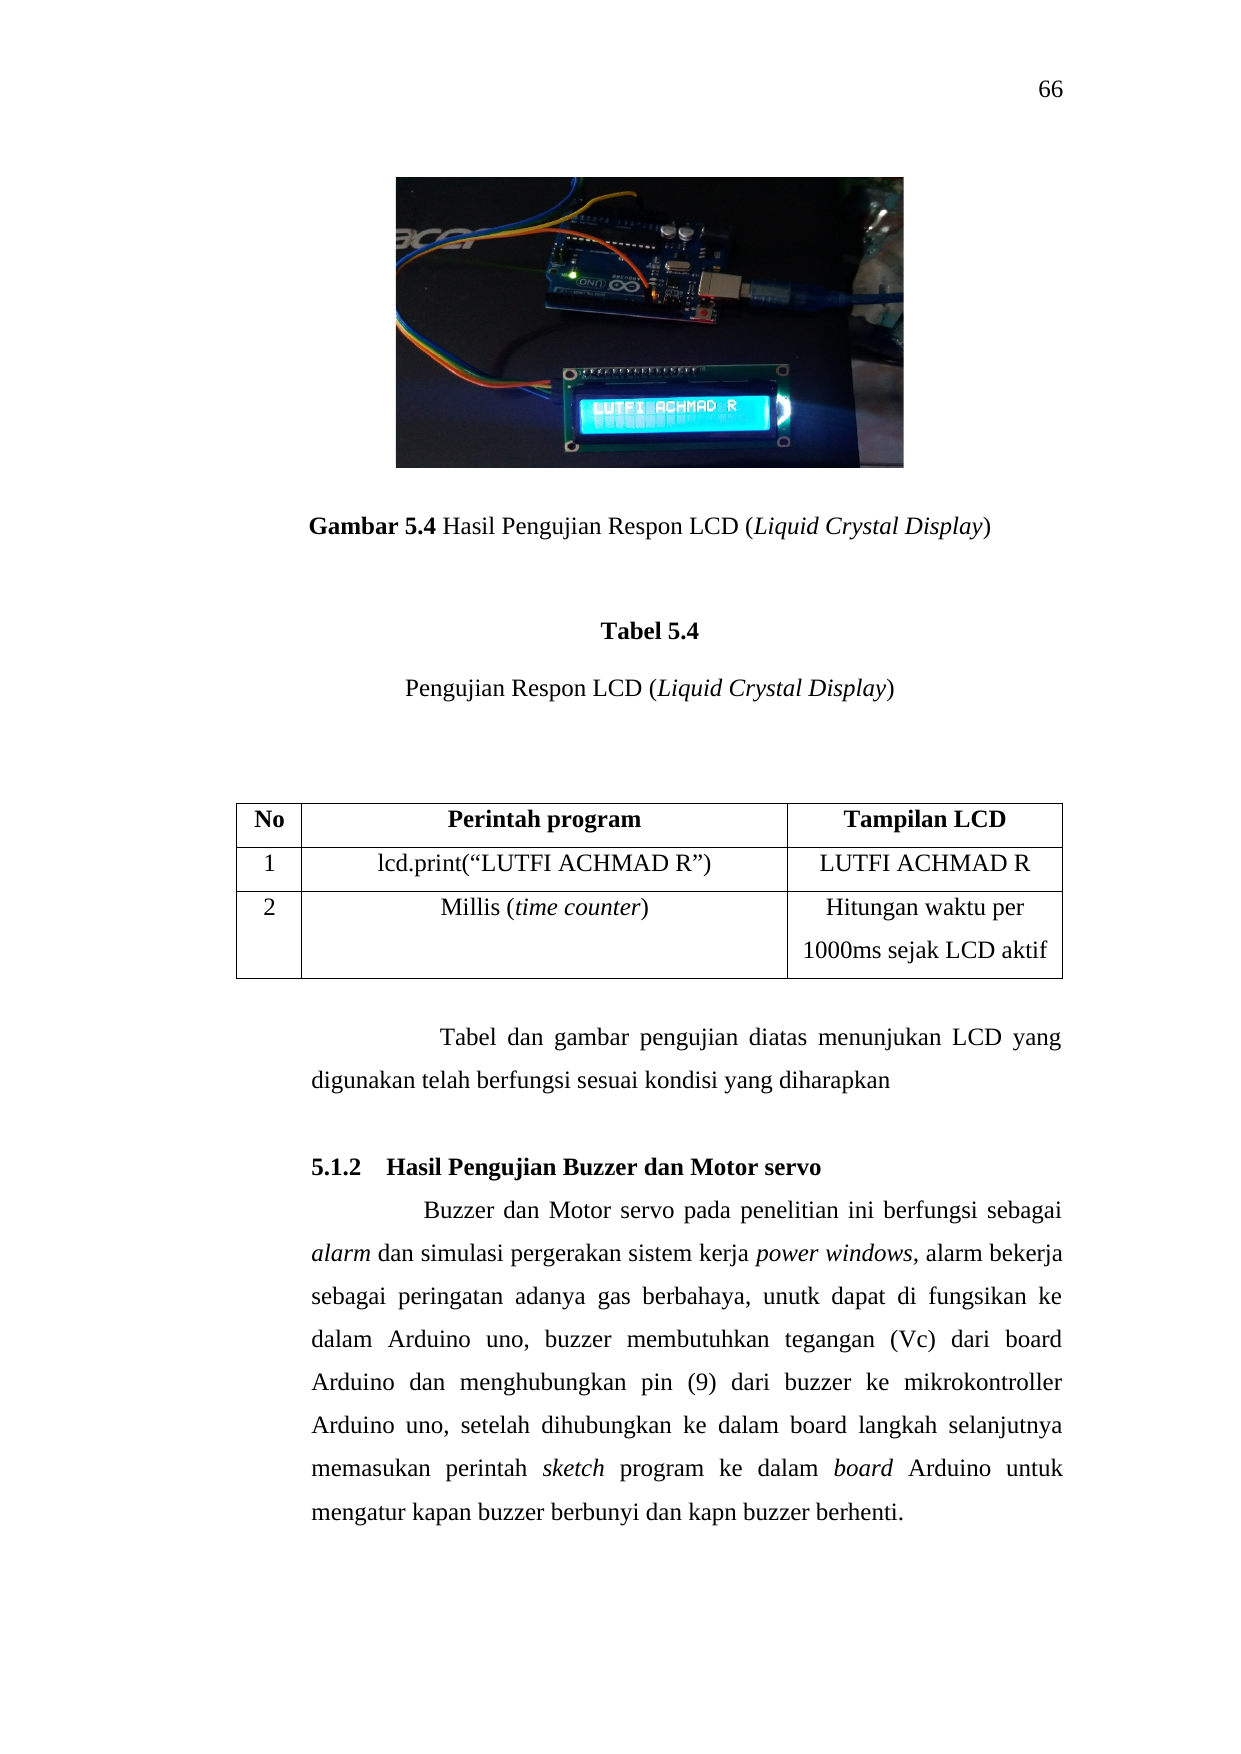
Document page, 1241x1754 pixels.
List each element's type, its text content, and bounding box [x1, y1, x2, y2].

table_cell Hitungan waktu per 1000ms sejak LCD aktif [788, 892, 1062, 978]
table_cell LUTFI ACHMAD R [788, 848, 1062, 891]
table_cell lcd.print(“LUTFI ACHMAD R”) [302, 848, 787, 891]
table_cell Millis (time counter) [302, 892, 787, 978]
table_header Perintah program [302, 804, 787, 847]
text Tabel 5.4 [236, 616, 1063, 644]
text Buzzer dan Motor servo pada penelitian ini berfungsi sebagai alarm dan simulasi pergerakan sistem kerja power windows, alarm bekerja sebagai peringatan adanya gas berbahaya, unutk dapat di fungsikan ke dalam Arduino uno, buzzer membutuhkan tegangan (Vc) dari board Arduino dan menghubungkan pin (9) dari buzzer ke mikrokontroller Arduino uno, setelah dihubungkan ke dalam board langkah selanjutnya memasukan perintah sketch program ke dalam board Arduino untuk mengatur kapan buzzer berbunyi dan kapn buzzer berhenti. [236, 1195, 1063, 1525]
table_cell 2 [237, 892, 301, 978]
text Tabel dan gambar pengujian diatas menunjukan LCD yang digunakan telah berfungsi sesuai kondisi yang diharapkan [236, 1022, 1063, 1094]
picture [395, 177, 904, 468]
text 5.1.2 Hasil Pengujian Buzzer dan Motor servo [236, 1152, 1063, 1180]
table_cell 1 [237, 848, 301, 891]
table_header Tampilan LCD [788, 804, 1062, 847]
text Gambar 5.4 Hasil Pengujian Respon LCD (Liquid Crystal Display) [236, 511, 1063, 540]
table_header No [237, 804, 301, 847]
text Pengujian Respon LCD (Liquid Crystal Display) [236, 673, 1063, 702]
